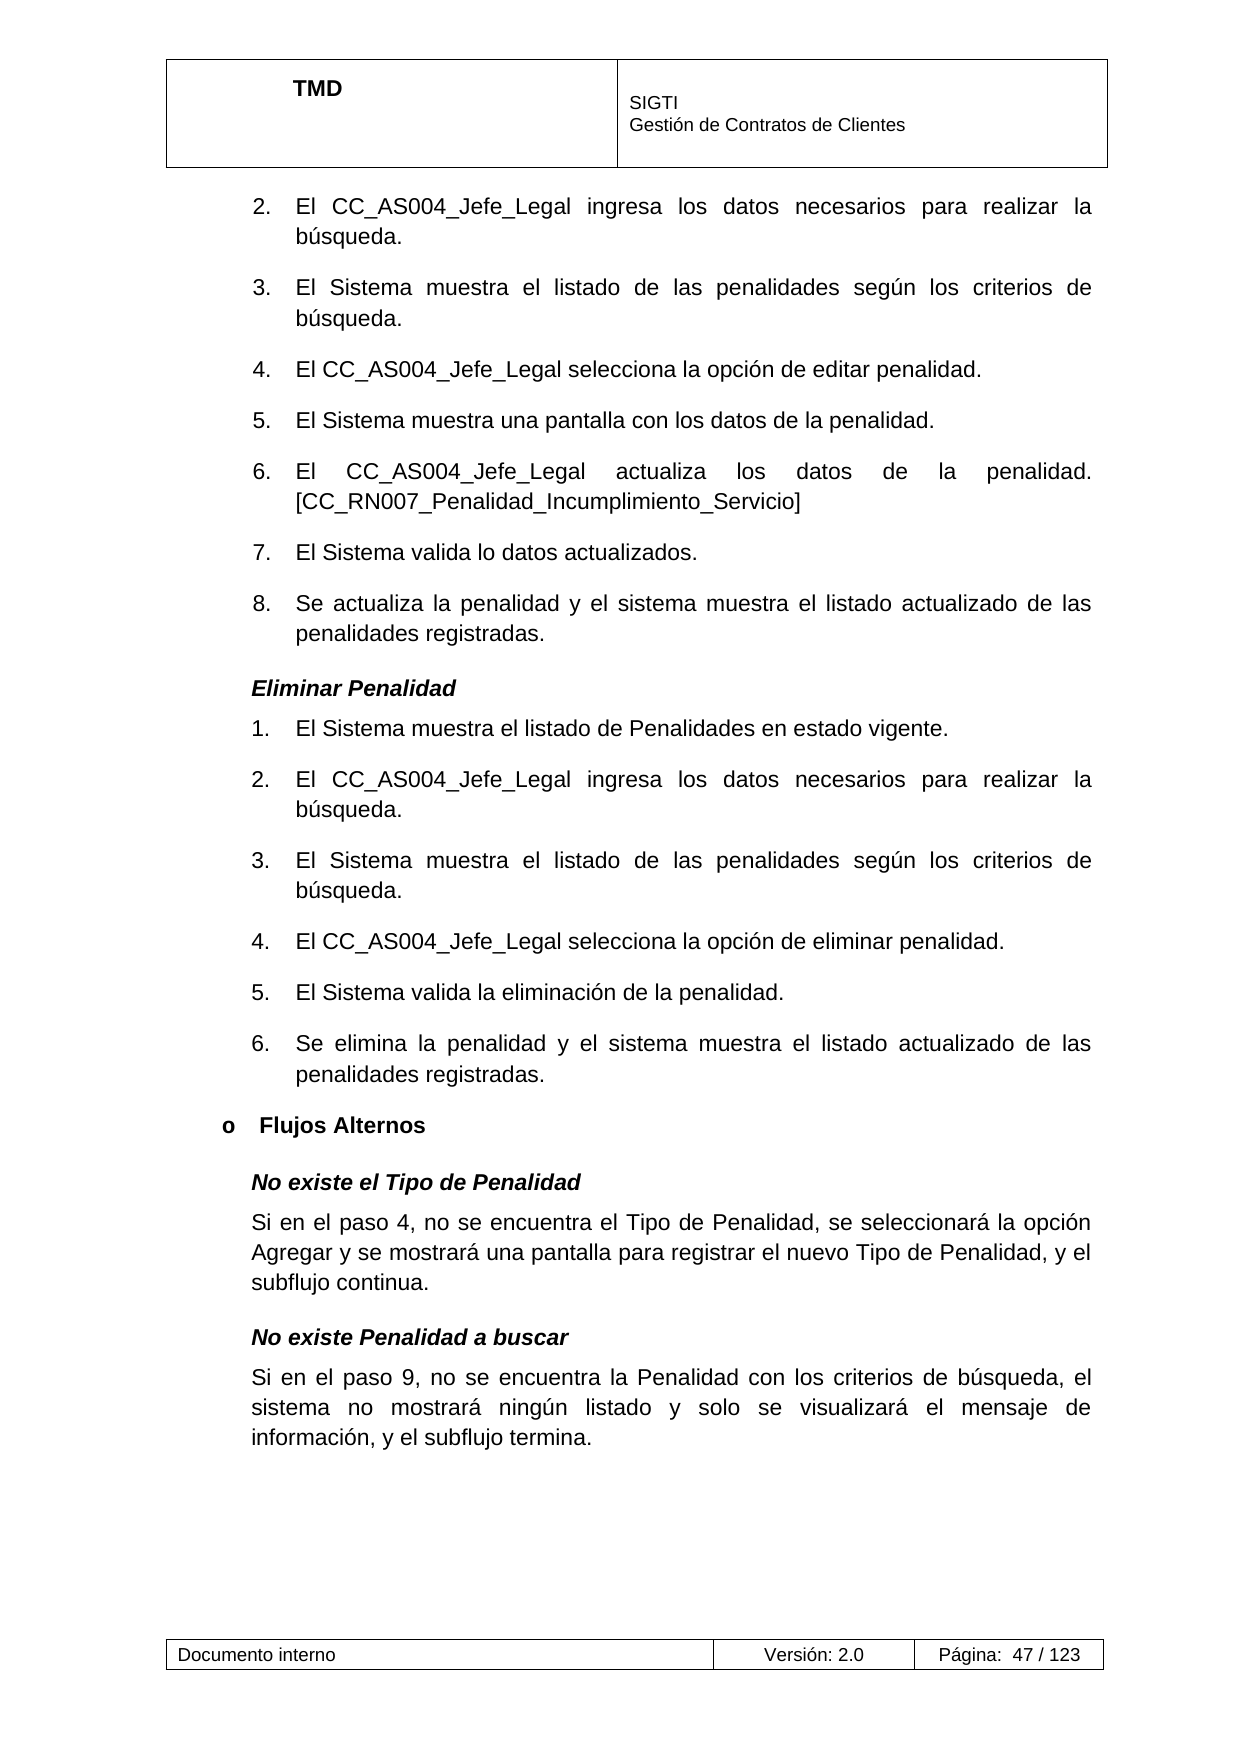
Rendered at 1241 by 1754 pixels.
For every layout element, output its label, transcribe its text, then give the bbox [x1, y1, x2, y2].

list Se actualiza la penalidad y el sistema muestra el listado actualizado de las penalidades registradas. [252, 590, 1092, 646]
list El CC_AS004_Jefe_Legal ingresa los datos necesarios para realizar la búsqueda. [252, 193, 1092, 249]
list El Sistema muestra el listado de las penalidades según los criterios de búsqueda. [252, 274, 1092, 331]
list No existe Penalidad a buscar [251, 1324, 1092, 1351]
list Se elimina la penalidad y el sistema muestra el listado actualizado de las penalidades registradas. [251, 1030, 1092, 1087]
list El Sistema valida la eliminación de la penalidad. [251, 979, 1092, 1006]
list No existe el Tipo de Penalidad [251, 1169, 1092, 1196]
list Si en el paso 4, no se encuentra el Tipo de Penalidad, se seleccionará la opción Agregar y se mostrará una pantalla para registrar el nuevo Tipo de Penalidad, y el subflujo continua. [251, 1209, 1092, 1295]
list El CC_AS004_Jefe_Legal selecciona la opción de editar penalidad. [252, 356, 1092, 382]
list El CC_AS004_Jefe_Legal selecciona la opción de eliminar penalidad. [251, 928, 1092, 955]
list Eliminar Penalidad [251, 675, 1092, 702]
list Si en el paso 9, no se encuentra la Penalidad con los criterios de búsqueda, el sistema no mostrará ningún listado y solo se visualizará el mensaje de información, y el subflujo termina. [251, 1364, 1092, 1451]
list Flujos Alternos [222, 1112, 1092, 1140]
list El CC_AS004_Jefe_Legal ingresa los datos necesarios para realizar la búsqueda. [251, 766, 1092, 822]
list El CC_AS004_Jefe_Legal actualiza los datos de la penalidad. [CC_RN007_Penalidad_Incumplimiento_Servicio] [252, 458, 1092, 514]
list El Sistema valida lo datos actualizados. [252, 539, 1092, 565]
list El Sistema muestra una pantalla con los datos de la penalidad. [252, 407, 1092, 433]
list El Sistema muestra el listado de las penalidades según los criterios de búsqueda. [251, 847, 1092, 904]
list El Sistema muestra el listado de Penalidades en estado vigente. [251, 715, 1092, 741]
